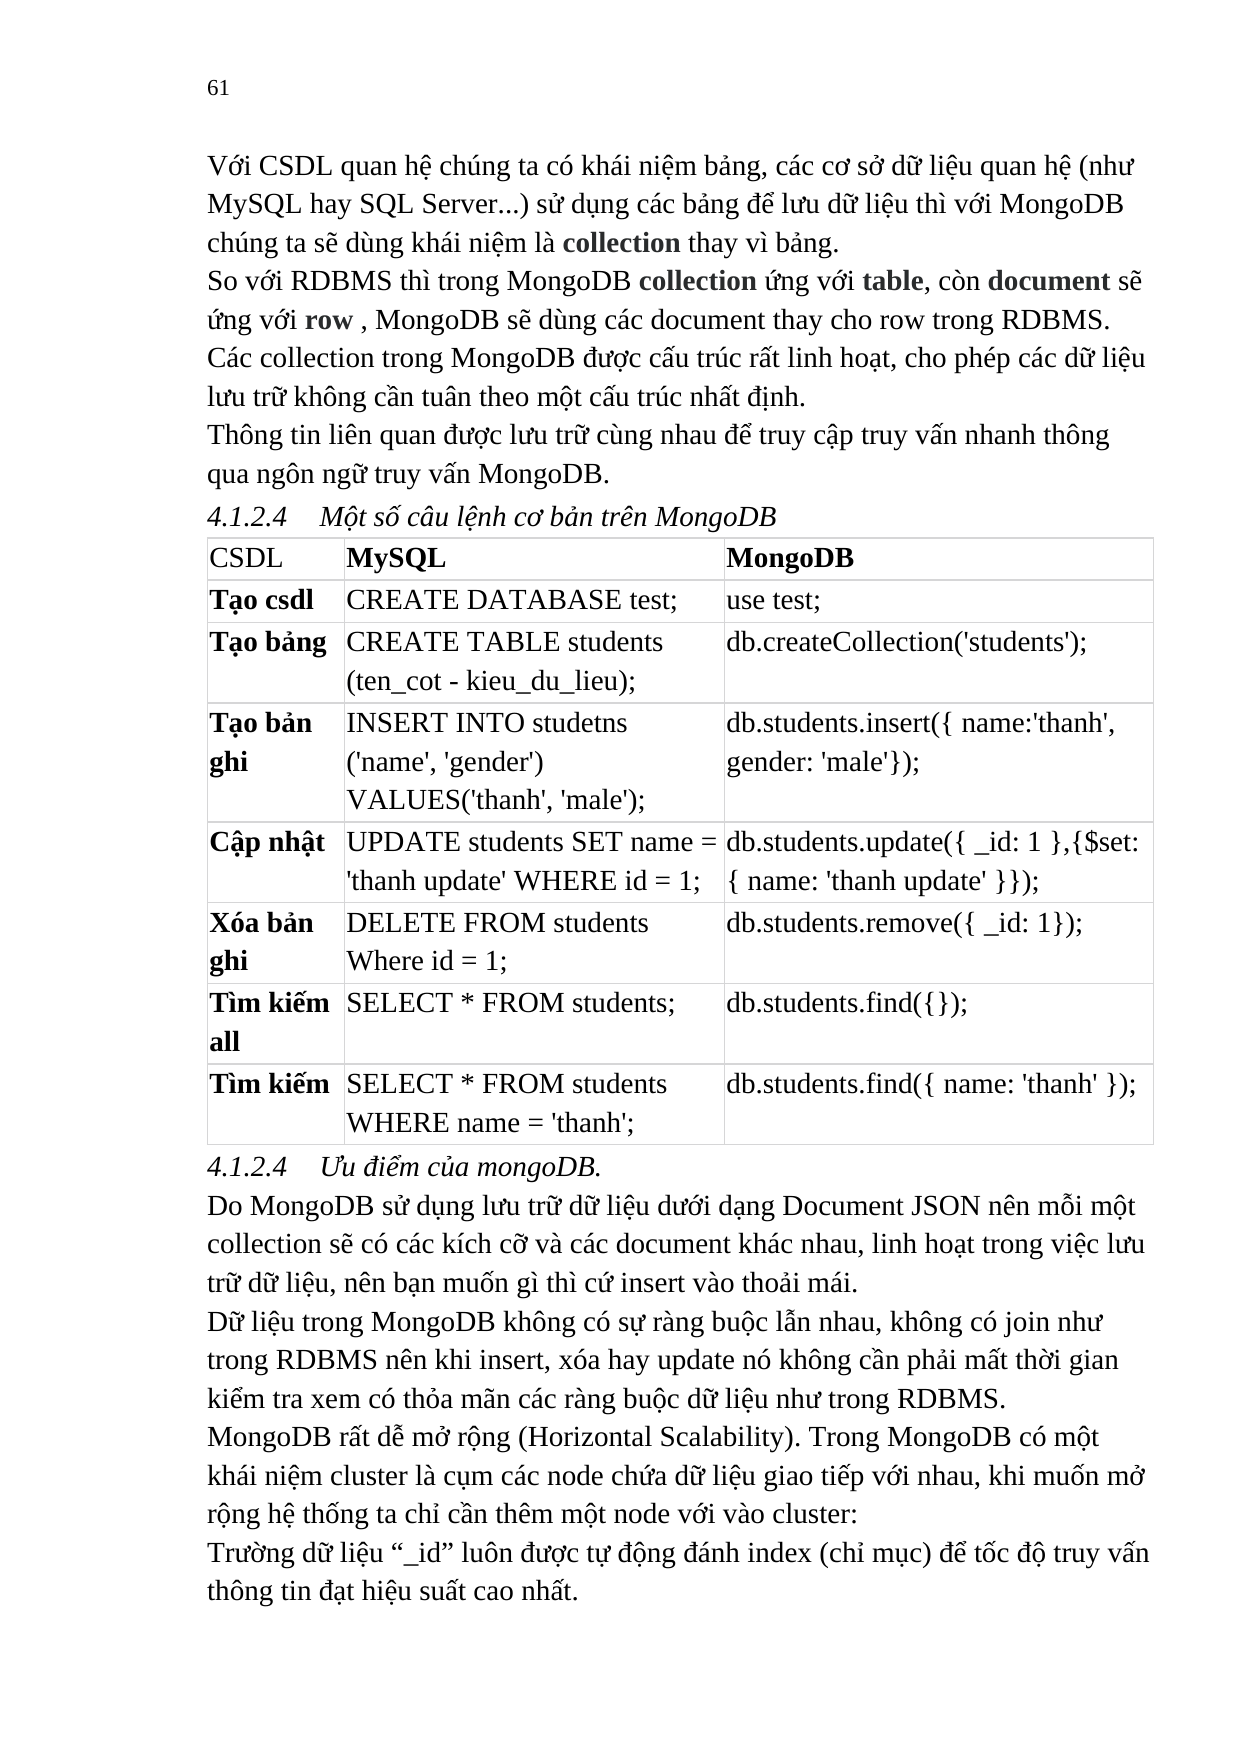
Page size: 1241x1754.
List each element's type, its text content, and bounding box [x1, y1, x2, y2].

table_cell Tìm kiếm all [208, 984, 344, 1063]
table_cell db.students.remove({ _id: 1}); [725, 903, 1153, 982]
table_cell db.students.update({ _id: 1 },{$set:{ name: 'thanh update' }}); [725, 823, 1153, 902]
table_cell Tạo bản ghi [208, 704, 344, 821]
text Trường dữ liệu “_id” luôn được tự động đánh index (chỉ mục) để tốc độ truy vấn thông tin đạt hiệu suất cao nhất. [207, 1535, 1152, 1607]
text So với RDBMS thì trong MongoDB collection ứng với table, còn document sẽ ứng với row , MongoDB sẽ dùng các document thay cho row trong RDBMS. [207, 263, 1152, 335]
table_cell SELECT * FROM students WHERE name = 'thanh'; [345, 1065, 724, 1144]
text Với CSDL quan hệ chúng ta có khái niệm bảng, các cơ sở dữ liệu quan hệ (như MySQL hay SQL Server...) sử dụng các bảng để lưu dữ liệu thì với MongoDB chúng ta sẽ dùng khái niệm là collection thay vì bảng. [207, 148, 1152, 258]
text MongoDB rất dễ mở rộng (Horizontal Scalability). Trong MongoDB có một khái niệm cluster là cụm các node chứa dữ liệu giao tiếp với nhau, khi muốn mở rộng hệ thống ta chỉ cần thêm một node với vào cluster: [207, 1419, 1152, 1530]
table_cell Cập nhật [208, 823, 344, 902]
table_cell CREATE TABLE students (ten_cot - kieu_du_lieu); [345, 623, 724, 702]
table_cell use test; [725, 581, 1153, 621]
table_header MongoDB [725, 539, 1153, 579]
table_cell INSERT INTO studetns ('name', 'gender') VALUES('thanh', 'male'); [345, 704, 724, 821]
table_header CSDL [208, 539, 344, 579]
table_cell Tìm kiếm [208, 1065, 344, 1144]
text Do MongoDB sử dụng lưu trữ dữ liệu dưới dạng Document JSON nên mỗi một collection sẽ có các kích cỡ và các document khác nhau, linh hoạt trong việc lưu trữ dữ liệu, nên bạn muốn gì thì cứ insert vào thoải mái. [207, 1188, 1152, 1299]
table_cell Tạo csdl [208, 581, 344, 621]
text Thông tin liên quan được lưu trữ cùng nhau để truy cập truy vấn nhanh thông qua ngôn ngữ truy vấn MongoDB. [207, 417, 1152, 489]
table_cell db.students.insert({ name:'thanh', gender: 'male'}); [725, 704, 1153, 821]
table_cell Tạo bảng [208, 623, 344, 702]
table_cell db.students.find({ name: 'thanh' }); [725, 1065, 1153, 1144]
text Dữ liệu trong MongoDB không có sự ràng buộc lẫn nhau, không có join như trong RDBMS nên khi insert, xóa hay update nó không cần phải mất thời gian kiểm tra xem có thỏa mãn các ràng buộc dữ liệu như trong RDBMS. [207, 1304, 1152, 1414]
subtitle Ưu điểm của mongoDB. [207, 1149, 1152, 1183]
table_cell Xóa bản ghi [208, 903, 344, 982]
table_header MySQL [345, 539, 724, 579]
table_cell UPDATE students SET name = 'thanh update' WHERE id = 1; [345, 823, 724, 902]
table_cell db.students.find({}); [725, 984, 1153, 1063]
table_cell SELECT * FROM students; [345, 984, 724, 1063]
table_cell DELETE FROM students Where id = 1; [345, 903, 724, 982]
table_cell db.createCollection('students'); [725, 623, 1153, 702]
table_cell CREATE DATABASE test; [345, 581, 724, 621]
text Các collection trong MongoDB được cấu trúc rất linh hoạt, cho phép các dữ liệu lưu trữ không cần tuân theo một cấu trúc nhất định. [207, 340, 1152, 412]
subtitle Một số câu lệnh cơ bản trên MongoDB [207, 499, 1152, 532]
